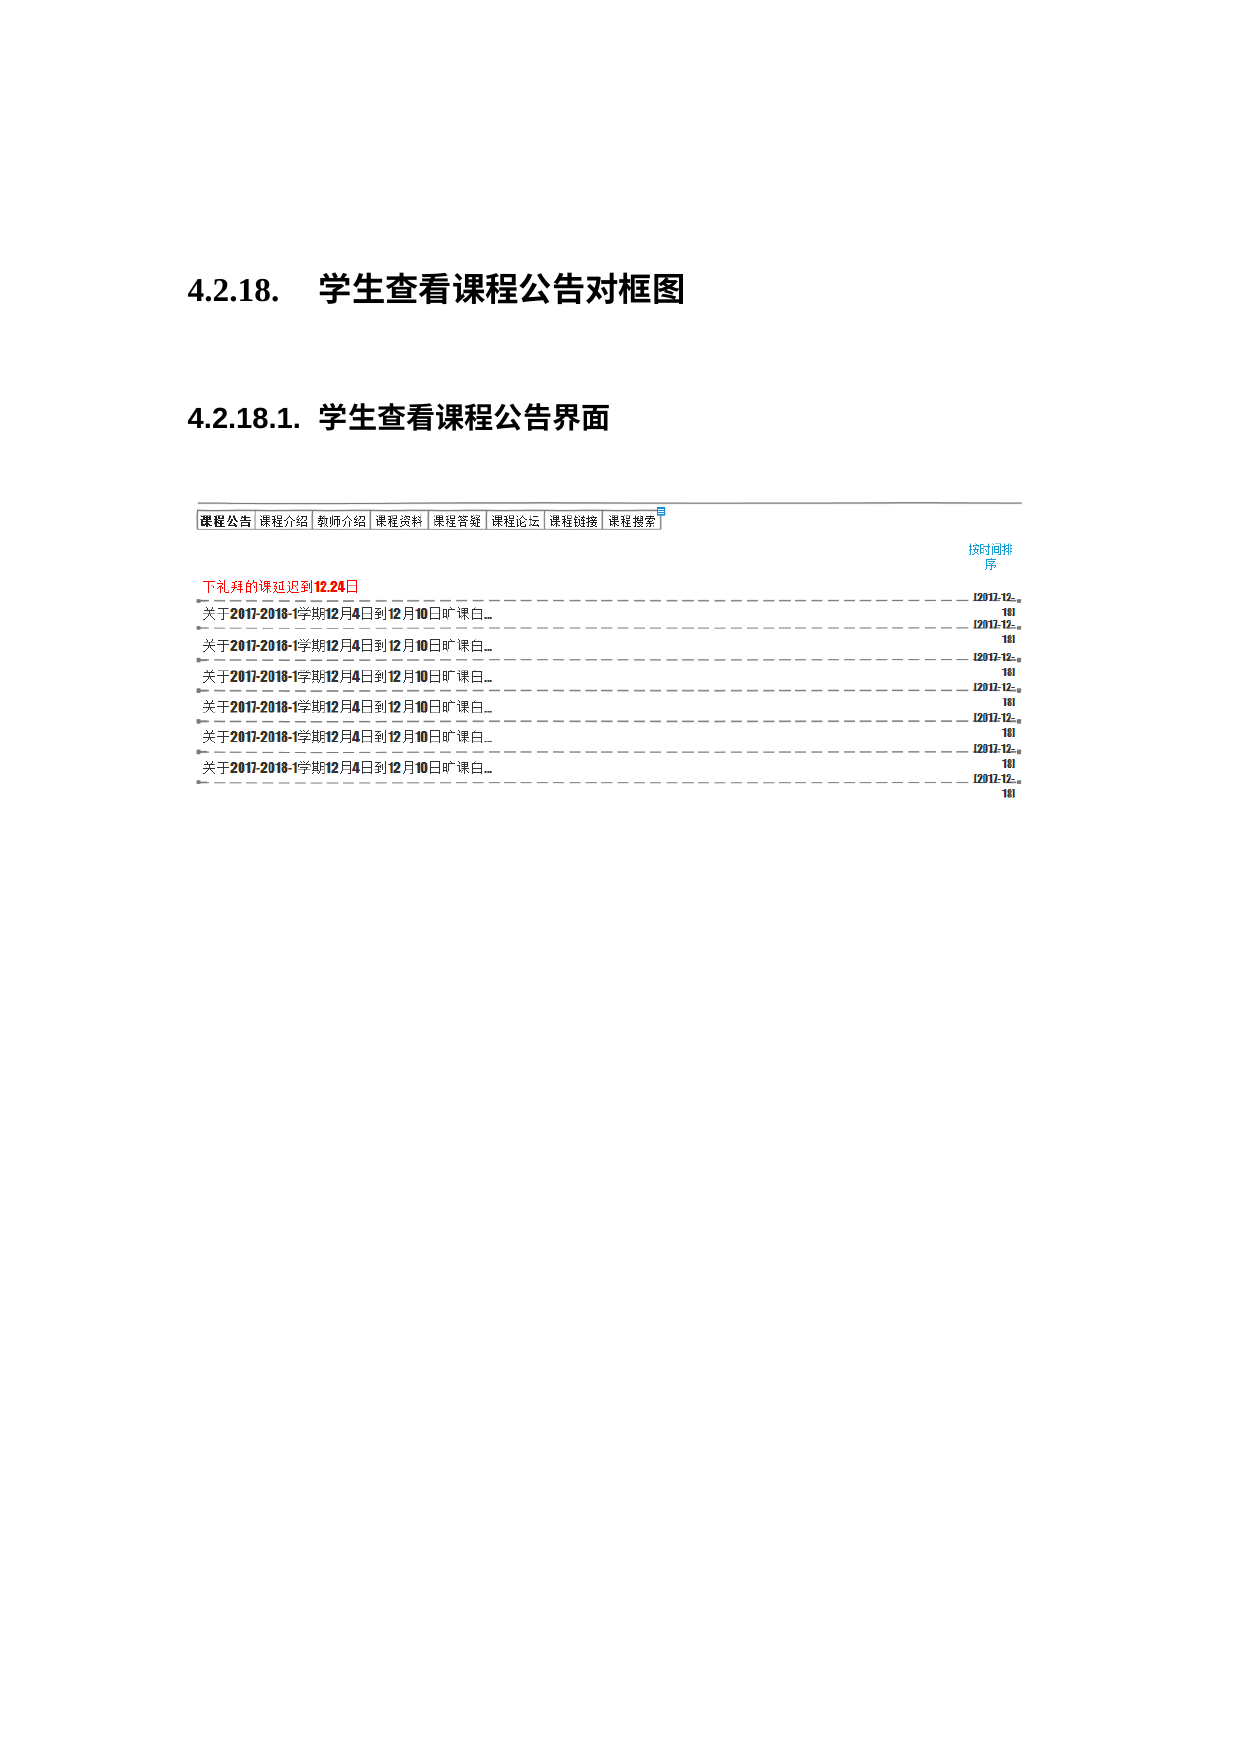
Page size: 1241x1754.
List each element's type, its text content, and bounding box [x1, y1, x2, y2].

subtitle 学生查看课程公告界面 [187, 383, 1053, 448]
subtitle 学生查看课程公告对框图 [187, 254, 1053, 319]
picture [187, 501, 1052, 854]
